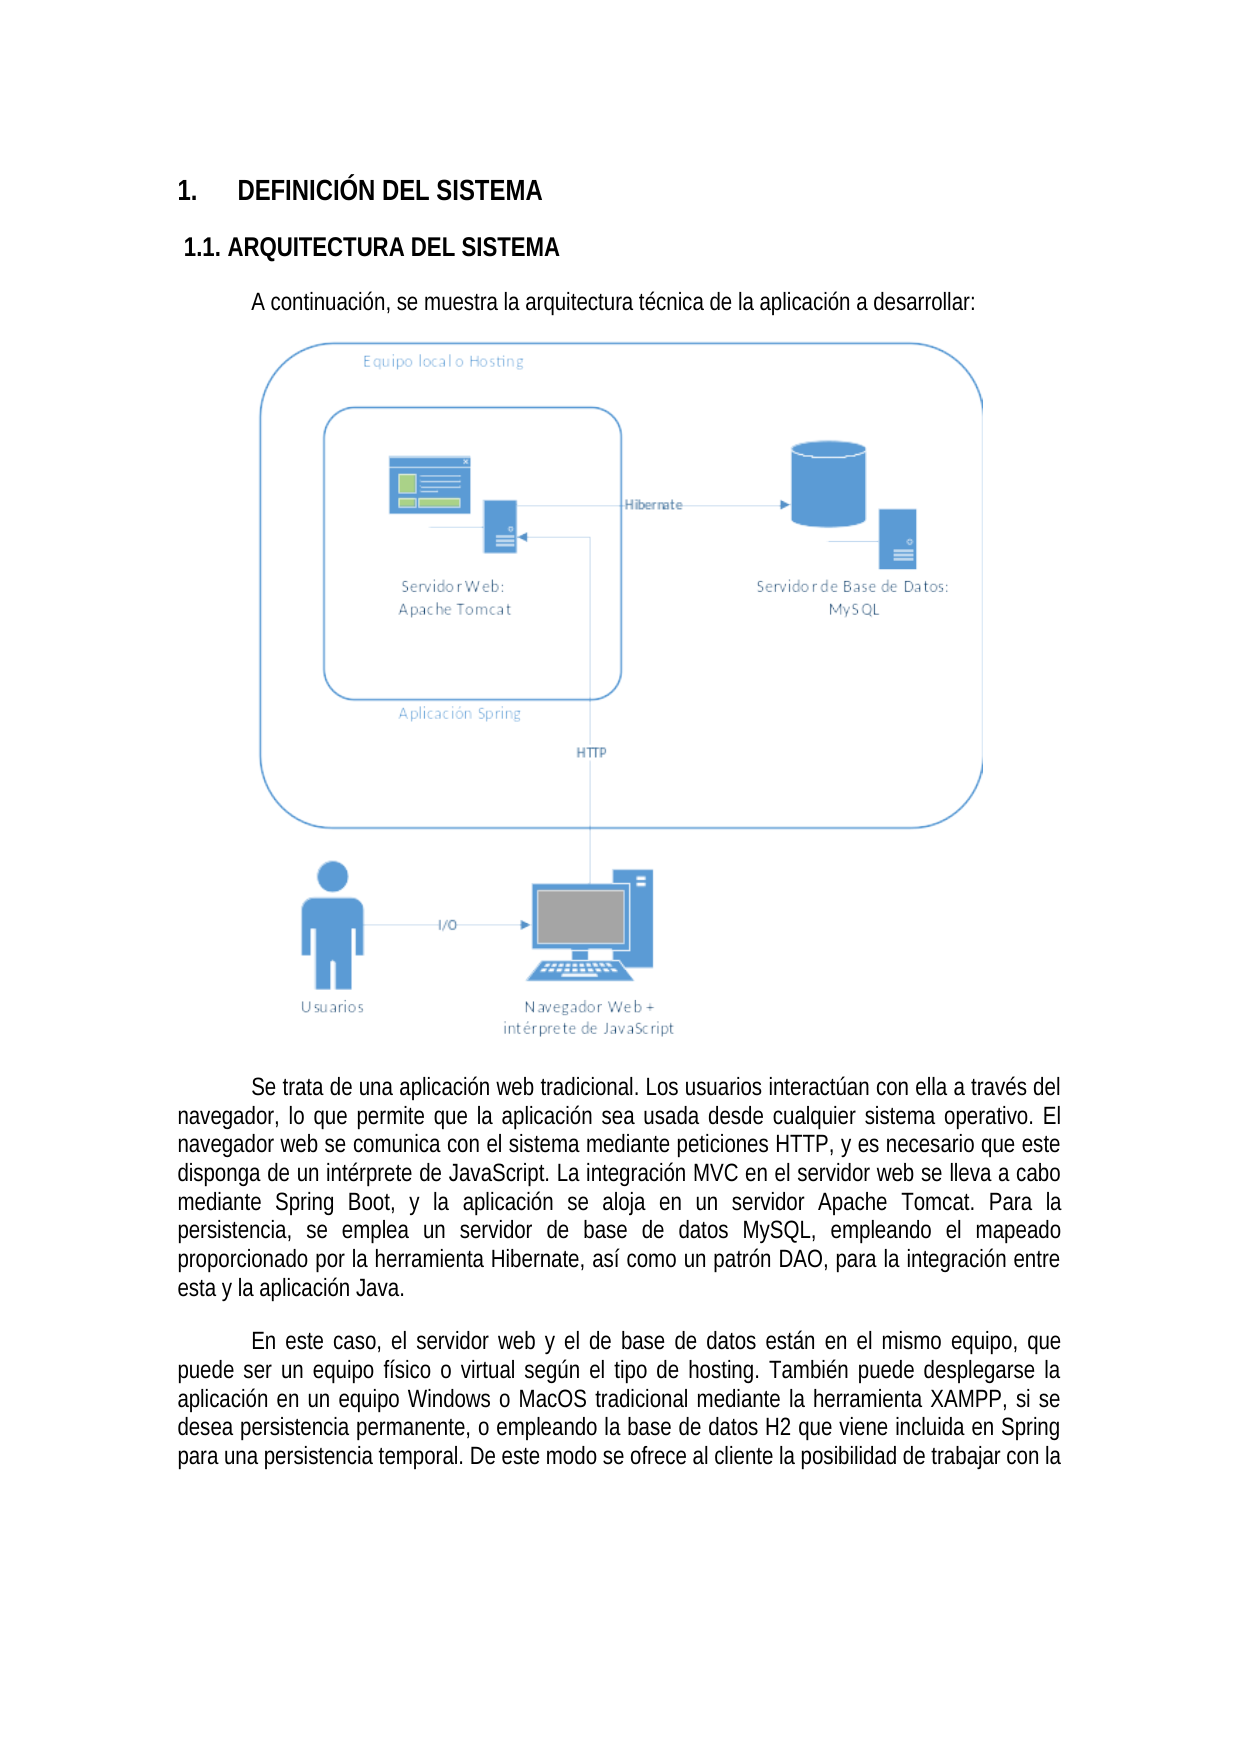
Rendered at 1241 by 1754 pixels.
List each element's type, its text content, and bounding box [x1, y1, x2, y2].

text A continuación, se muestra la arquitectura técnica de la aplicación a desarrollar: [177, 287, 1063, 316]
subtitle DEFINICIÓN DEL SISTEMA [177, 173, 1063, 206]
subtitle ARQUITECTURA DEL SISTEMA [184, 231, 1063, 262]
text Se trata de una aplicación web tradicional. Los usuarios interactúan con ella a través del navegador, lo que permite que la aplicación sea usada desde cualquier sistema operativo. El navegador web se comunica con el sistema mediante peticiones HTTP, y es necesario que este disponga de un intérprete de JavaScript. La integración MVC en el servidor web se lleva a cabo mediante Spring Boot, y la aplicación se aloja en un servidor Apache Tomcat. Para la persistencia, se emplea un servidor de base de datos MySQL, empleando el mapeado proporcionado por la herramienta Hibernate, así como un patrón DAO, para la integración entre esta y la aplicación Java. [177, 1072, 1063, 1301]
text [177, 1326, 1063, 1469]
